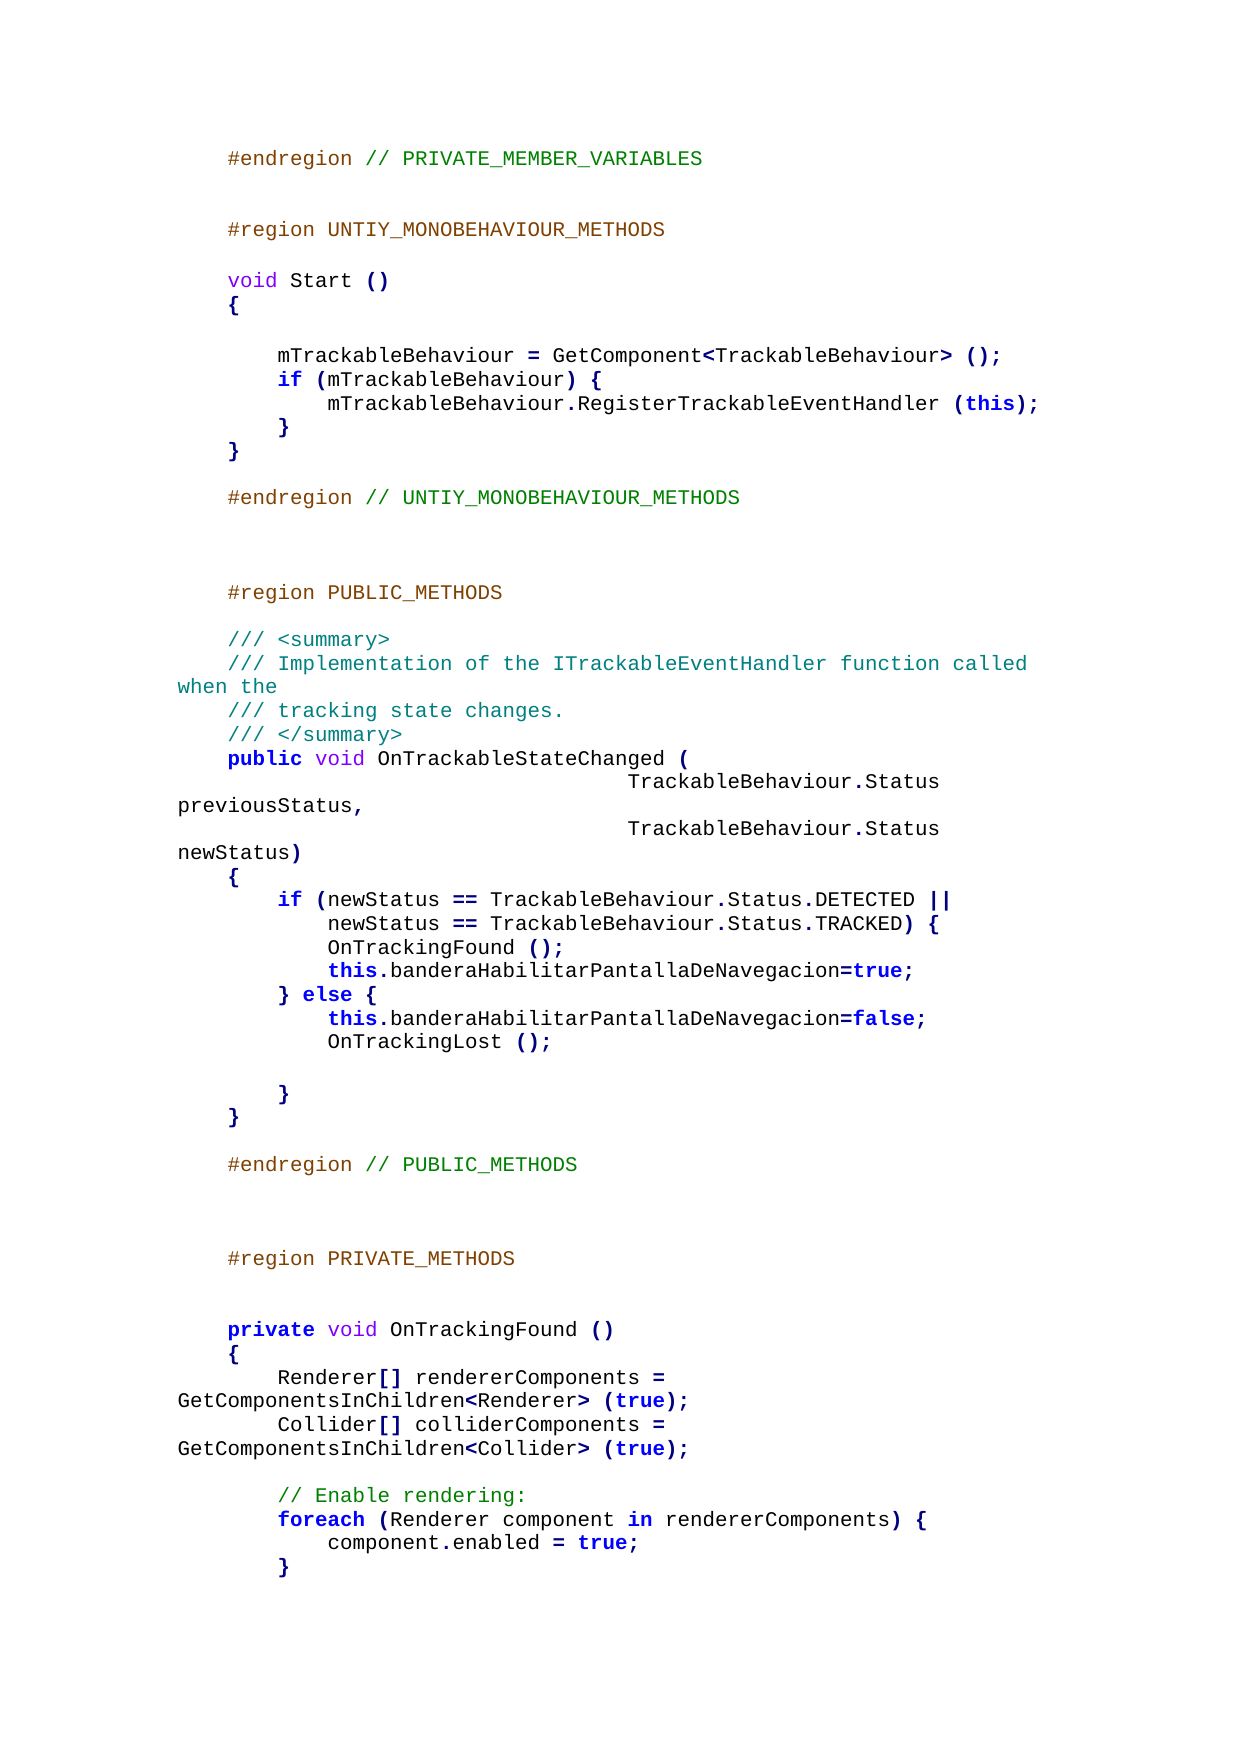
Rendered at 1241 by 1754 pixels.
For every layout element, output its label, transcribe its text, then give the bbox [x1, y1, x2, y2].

text } [177, 1083, 1063, 1107]
text #region PUBLIC_METHODS [177, 582, 1063, 606]
text this.banderaHabilitarPantallaDeNavegacion=false; [177, 1008, 1063, 1031]
text this.banderaHabilitarPantallaDeNavegacion=true; [177, 960, 1063, 984]
text foreach (Renderer component in rendererComponents) { [177, 1508, 1063, 1532]
text #endregion // PUBLIC_METHODS [177, 1154, 1063, 1177]
text mTrackableBehaviour = GetComponent<TrackableBehaviour> (); [177, 346, 1063, 369]
text OnTrackingLost (); [177, 1031, 1063, 1055]
text void Start () [177, 270, 1063, 294]
text // Enable rendering: [177, 1485, 1063, 1508]
text { [177, 294, 1063, 317]
text if (mTrackableBehaviour) { [177, 369, 1063, 393]
text #region UNTIY_MONOBEHAVIOUR_METHODS [177, 218, 1063, 242]
text OnTrackingFound (); [177, 937, 1063, 960]
text { [177, 866, 1063, 889]
text TrackableBehaviour.Status newStatus) [177, 818, 1063, 866]
text #endregion // PRIVATE_MEMBER_VARIABLES [177, 148, 1063, 171]
text TrackableBehaviour.Status previousStatus, [177, 771, 1063, 818]
text if (newStatus == TrackableBehaviour.Status.DETECTED || [177, 889, 1063, 913]
text #region PRIVATE_METHODS [177, 1248, 1063, 1272]
text } else { [177, 984, 1063, 1008]
text newStatus == TrackableBehaviour.Status.TRACKED) { [177, 913, 1063, 937]
text component.enabled = true; [177, 1532, 1063, 1556]
text #endregion // UNTIY_MONOBEHAVIOUR_METHODS [177, 487, 1063, 511]
text } [177, 1107, 1063, 1130]
text private void OnTrackingFound () [177, 1319, 1063, 1343]
text /// tracking state changes. [177, 700, 1063, 724]
text Renderer[] rendererComponents = GetComponentsInChildren<Renderer> (true); [177, 1367, 1063, 1414]
text /// </summary> [177, 724, 1063, 747]
text } [177, 440, 1063, 464]
text { [177, 1343, 1063, 1367]
text } [177, 416, 1063, 440]
text /// Implementation of the ITrackableEventHandler function called when the [177, 653, 1063, 700]
text mTrackableBehaviour.RegisterTrackableEventHandler (this); [177, 393, 1063, 416]
text } [177, 1556, 1063, 1579]
text /// <summary> [177, 629, 1063, 653]
text public void OnTrackableStateChanged ( [177, 747, 1063, 771]
text Collider[] colliderComponents = GetComponentsInChildren<Collider> (true); [177, 1414, 1063, 1461]
